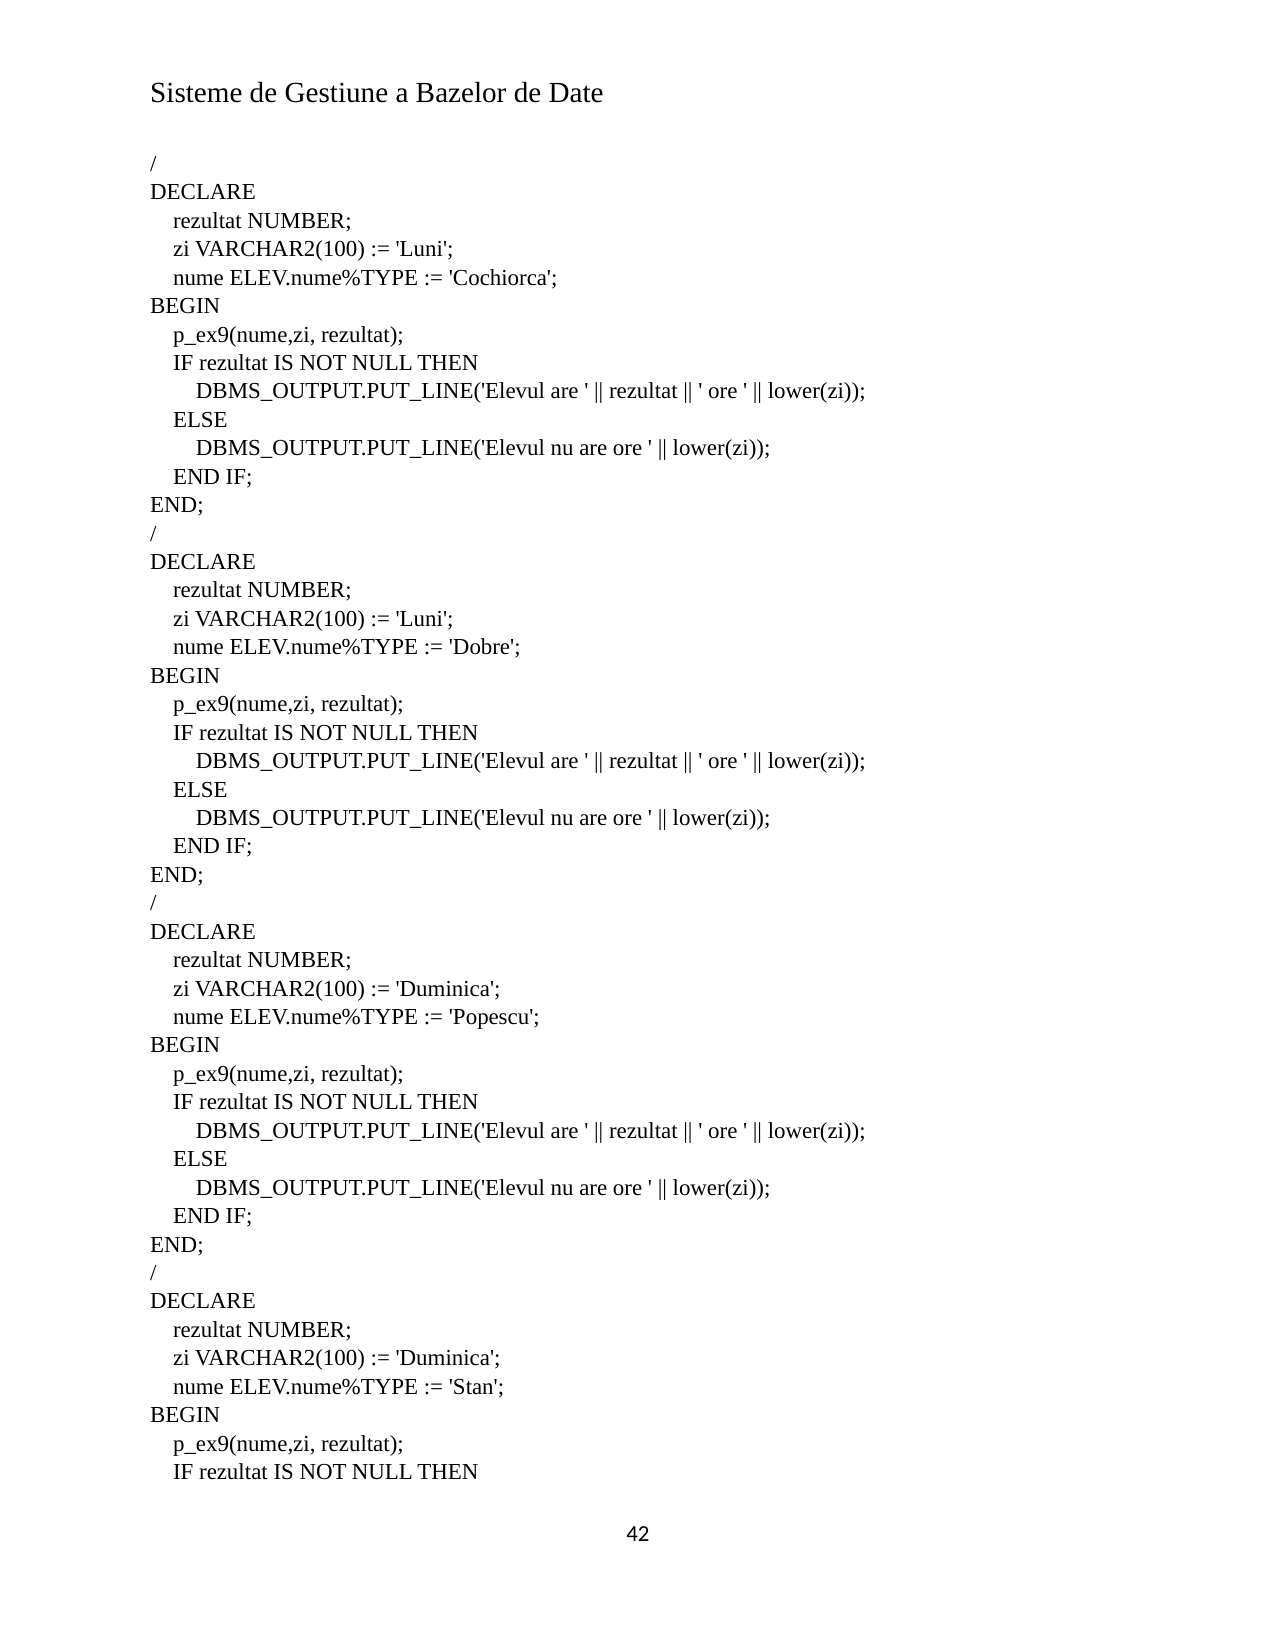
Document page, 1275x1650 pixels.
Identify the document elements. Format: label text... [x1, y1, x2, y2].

text END; [150, 491, 1125, 518]
text rezultat NUMBER; [150, 577, 1125, 603]
text END; [150, 861, 1125, 887]
text / [150, 520, 1125, 546]
text END IF; [150, 463, 1125, 489]
text nume ELEV.nume%TYPE := 'Dobre'; [150, 633, 1125, 660]
text END IF; [150, 832, 1125, 859]
text BEGIN [150, 662, 1125, 688]
text zi VARCHAR2(100) := 'Luni'; [150, 605, 1125, 631]
text IF rezultat IS NOT NULL THEN [150, 349, 1125, 375]
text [150, 377, 1125, 404]
text DBMS_OUTPUT.PUT_LINE('Elevul are ' || rezultat || ' ore ' || lower(zi)); [150, 747, 1125, 773]
text p_ex9(nume,zi, rezultat); [150, 1430, 1125, 1456]
text IF rezultat IS NOT NULL THEN [150, 719, 1125, 745]
text ELSE [150, 1145, 1125, 1172]
text ELSE [150, 406, 1125, 432]
text DBMS_OUTPUT.PUT_LINE('Elevul nu are ore ' || lower(zi)); [150, 434, 1125, 461]
text zi VARCHAR2(100) := 'Luni'; [150, 235, 1125, 262]
text DECLARE [150, 178, 1125, 205]
text DECLARE [150, 548, 1125, 574]
text IF rezultat IS NOT NULL THEN [150, 1088, 1125, 1115]
text zi VARCHAR2(100) := 'Duminica'; [150, 975, 1125, 1001]
text p_ex9(nume,zi, rezultat); [150, 321, 1125, 347]
text p_ex9(nume,zi, rezultat); [150, 690, 1125, 717]
text DECLARE [150, 918, 1125, 944]
text ELSE [150, 776, 1125, 802]
text DECLARE [150, 1287, 1125, 1314]
text DBMS_OUTPUT.PUT_LINE('Elevul are ' || rezultat || ' ore ' || lower(zi)); [150, 1117, 1125, 1143]
text zi VARCHAR2(100) := 'Duminica'; [150, 1344, 1125, 1371]
text / [150, 889, 1125, 916]
text BEGIN [150, 1032, 1125, 1058]
text p_ex9(nume,zi, rezultat); [150, 1060, 1125, 1086]
text / [150, 1259, 1125, 1285]
text BEGIN [150, 292, 1125, 318]
text DBMS_OUTPUT.PUT_LINE('Elevul nu are ore ' || lower(zi)); [150, 1174, 1125, 1200]
text nume ELEV.nume%TYPE := 'Popescu'; [150, 1003, 1125, 1029]
text IF rezultat IS NOT NULL THEN [150, 1458, 1125, 1484]
text DBMS_OUTPUT.PUT_LINE('Elevul nu are ore ' || lower(zi)); [150, 804, 1125, 830]
text rezultat NUMBER; [150, 1316, 1125, 1342]
text nume ELEV.nume%TYPE := 'Stan'; [150, 1373, 1125, 1399]
text END IF; [150, 1202, 1125, 1228]
text / [150, 150, 1125, 176]
text rezultat NUMBER; [150, 946, 1125, 973]
text BEGIN [150, 1401, 1125, 1428]
text nume ELEV.nume%TYPE := 'Cochiorca'; [150, 264, 1125, 290]
text END; [150, 1231, 1125, 1257]
text rezultat NUMBER; [150, 207, 1125, 233]
